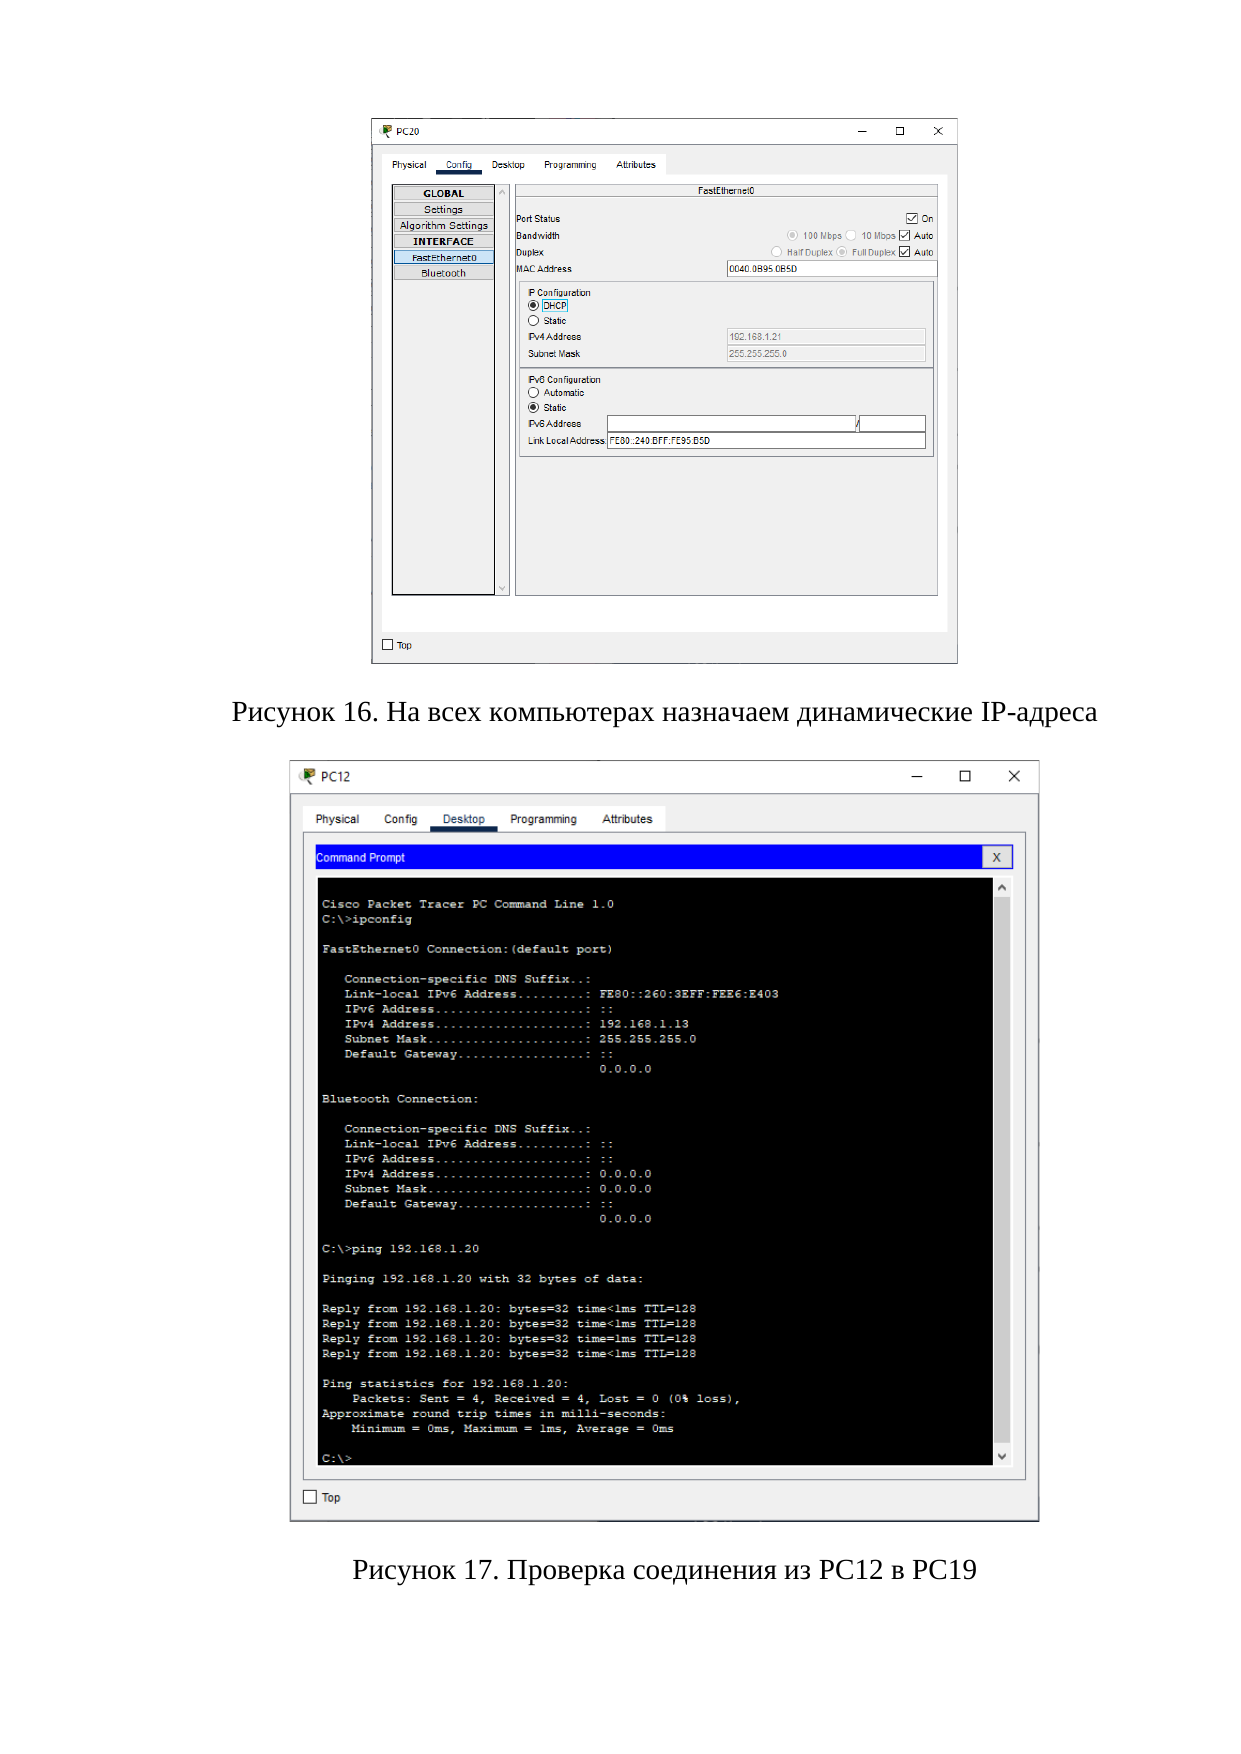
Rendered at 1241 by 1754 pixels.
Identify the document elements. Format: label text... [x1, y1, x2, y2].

picture [371, 118, 958, 664]
text Рисунок 16. На всех компьютерах назначаем динамические IP-адреса [177, 694, 1152, 727]
text Рисунок 17. Проверка соединения из PC12 в PC19 [177, 1552, 1152, 1586]
picture [289, 760, 1040, 1522]
